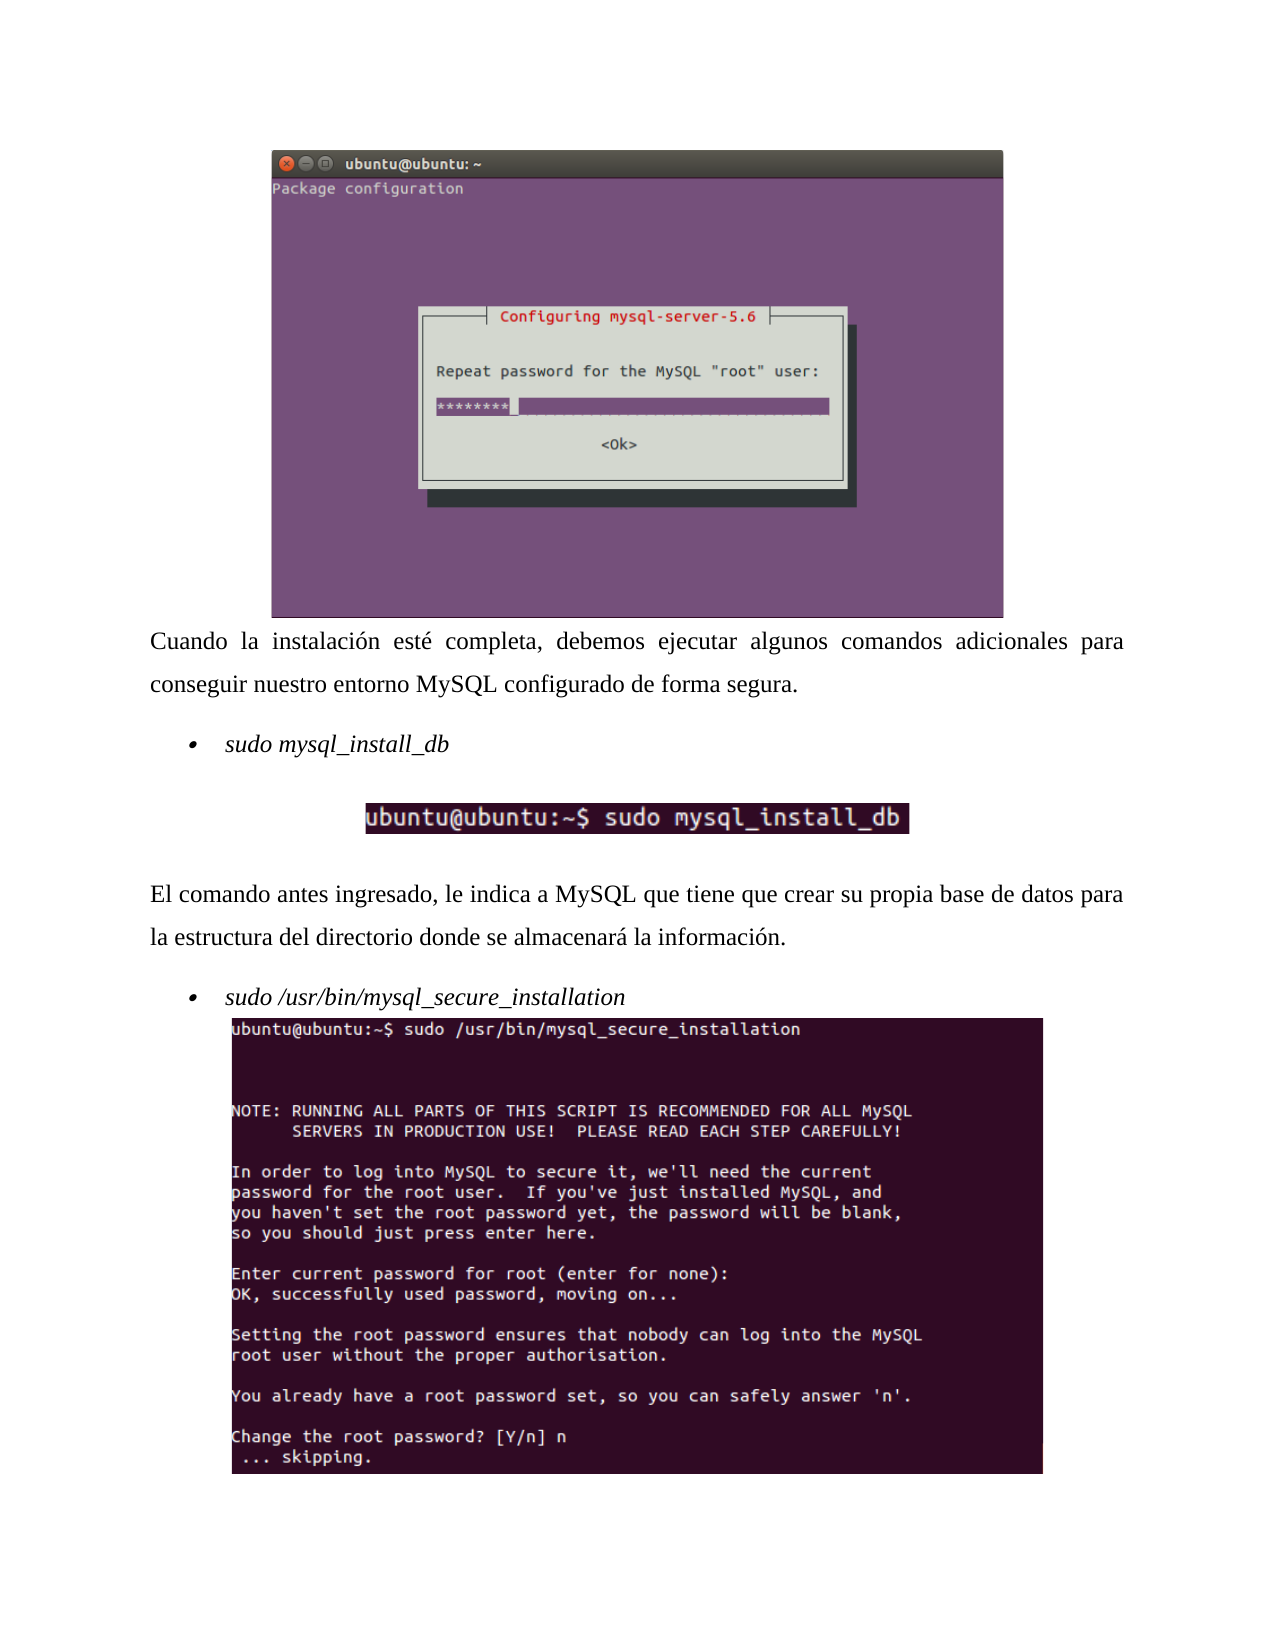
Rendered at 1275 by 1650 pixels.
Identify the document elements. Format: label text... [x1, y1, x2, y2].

picture [271, 150, 1004, 618]
list sudo mysql_install_db [187, 729, 1125, 758]
picture [365, 803, 910, 834]
text El comando antes ingresado, le indica a MySQL que tiene que crear su propia base de datos para la estructura del directorio donde se almacenará la información. [150, 879, 1125, 951]
list sudo /usr/bin/mysql_secure_installation [187, 982, 1125, 1010]
text Cuando la instalación esté completa, debemos ejecutar algunos comandos adicionales para conseguir nuestro entorno MySQL configurado de forma segura. [150, 626, 1125, 698]
picture [231, 1018, 1044, 1474]
